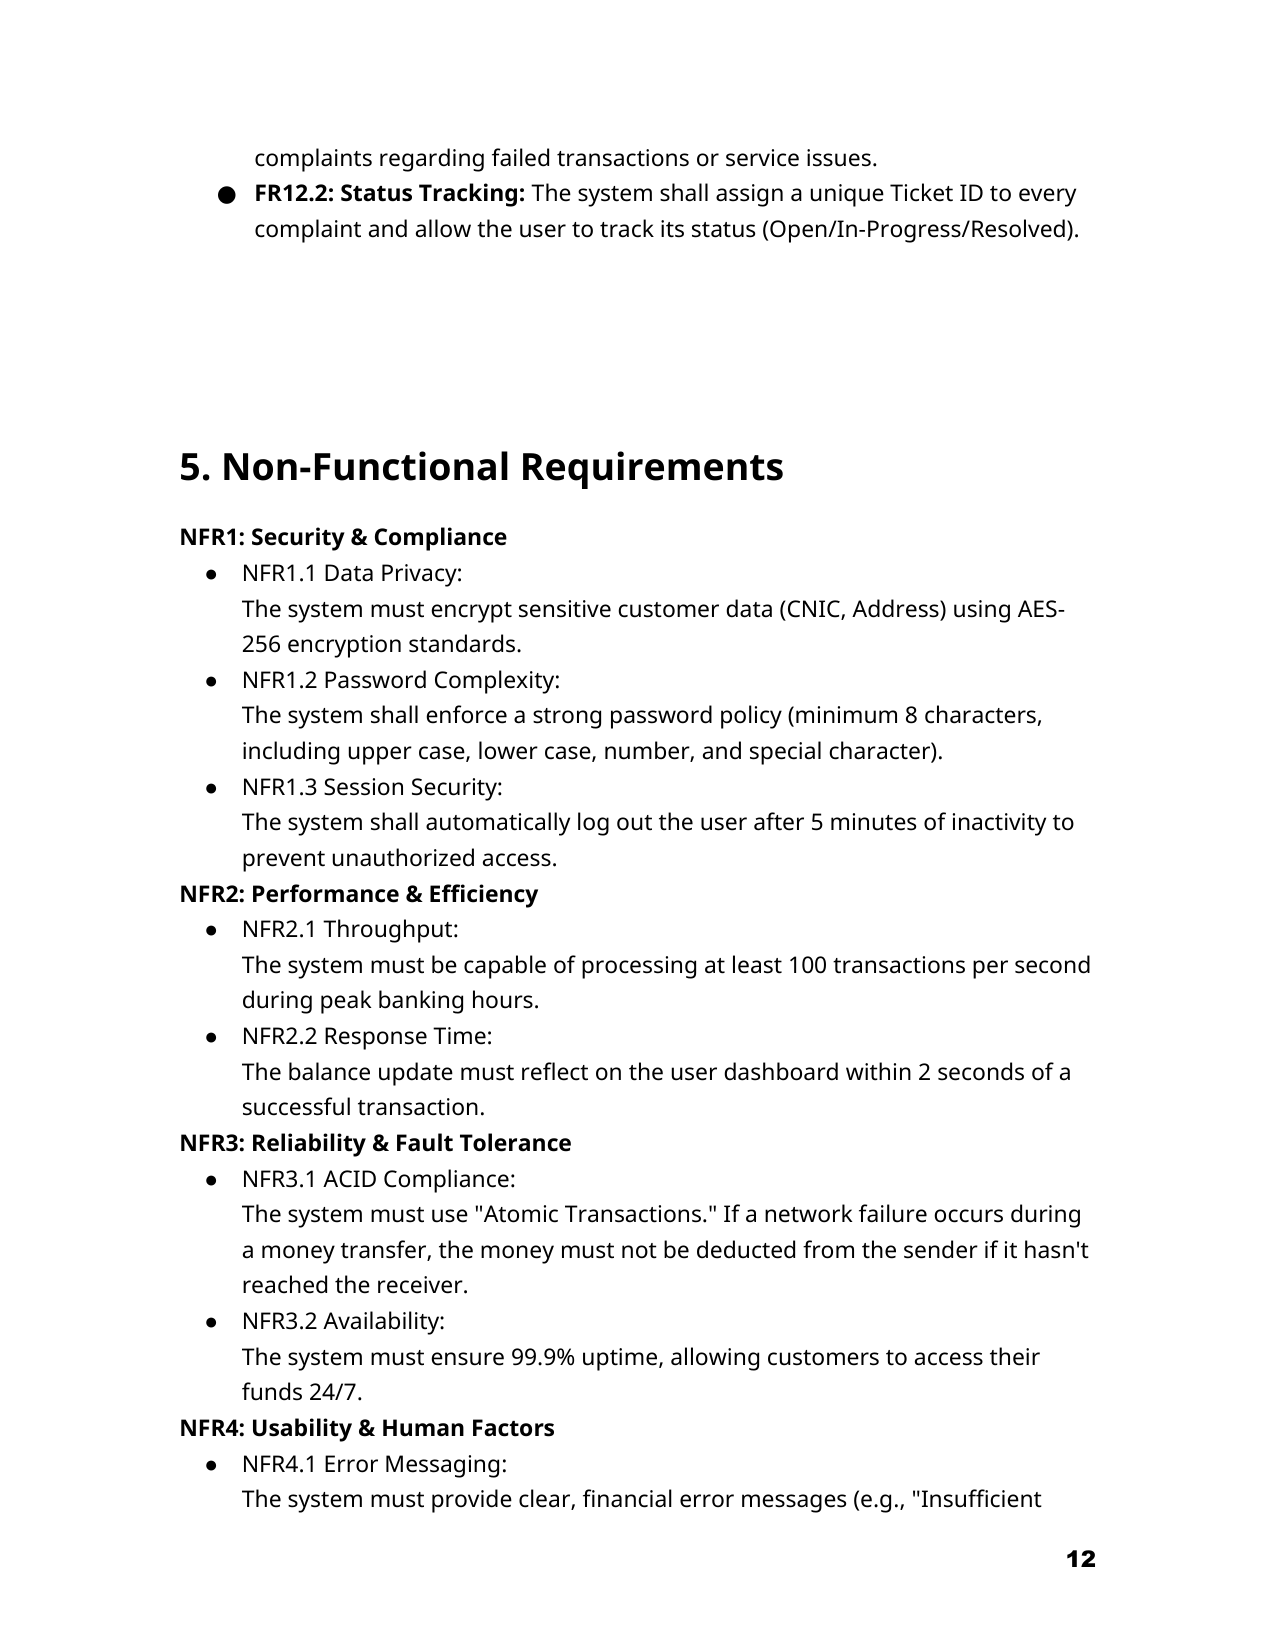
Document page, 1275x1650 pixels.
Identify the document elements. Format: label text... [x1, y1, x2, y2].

list NFR3.2 Availability: The system must ensure 99.9% uptime, allowing customers to access their funds 24/7. [204, 1305, 1096, 1408]
list NFR1.1 Data Privacy: The system must encrypt sensitive customer data (CNIC, Address) using AES-256 encryption standards. [204, 557, 1096, 659]
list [217, 142, 1096, 173]
text NFR2: Performance & Efficiency [179, 878, 1096, 909]
text NFR1: Security & Compliance [179, 521, 1096, 553]
list NFR2.2 Response Time: The balance update must reflect on the user dashboard within 2 seconds of a successful transaction. [204, 1020, 1096, 1123]
text NFR3: Reliability & Fault Tolerance [179, 1127, 1096, 1158]
list NFR1.2 Password Complexity: The system shall enforce a strong password policy (minimum 8 characters, including upper case, lower case, number, and special character). [204, 664, 1096, 766]
subtitle 5. Non-Functional Requirements [179, 440, 1096, 491]
text NFR4: Usability & Human Factors [179, 1412, 1096, 1443]
list FR12.2: Status Tracking: The system shall assign a unique Ticket ID to every complaint and allow the user to track its status (Open/In-Progress/Resolved). [217, 177, 1096, 244]
list NFR1.3 Session Security: The system shall automatically log out the user after 5 minutes of inactivity to prevent unauthorized access. [204, 771, 1096, 873]
list NFR2.1 Throughput: The system must be capable of processing at least 100 transactions per second during peak banking hours. [204, 913, 1096, 1016]
list NFR3.1 ACID Compliance: The system must use "Atomic Transactions." If a network failure occurs during a money transfer, the money must not be deducted from the sender if it hasn't reached the receiver. [204, 1163, 1096, 1301]
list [204, 1448, 1096, 1514]
